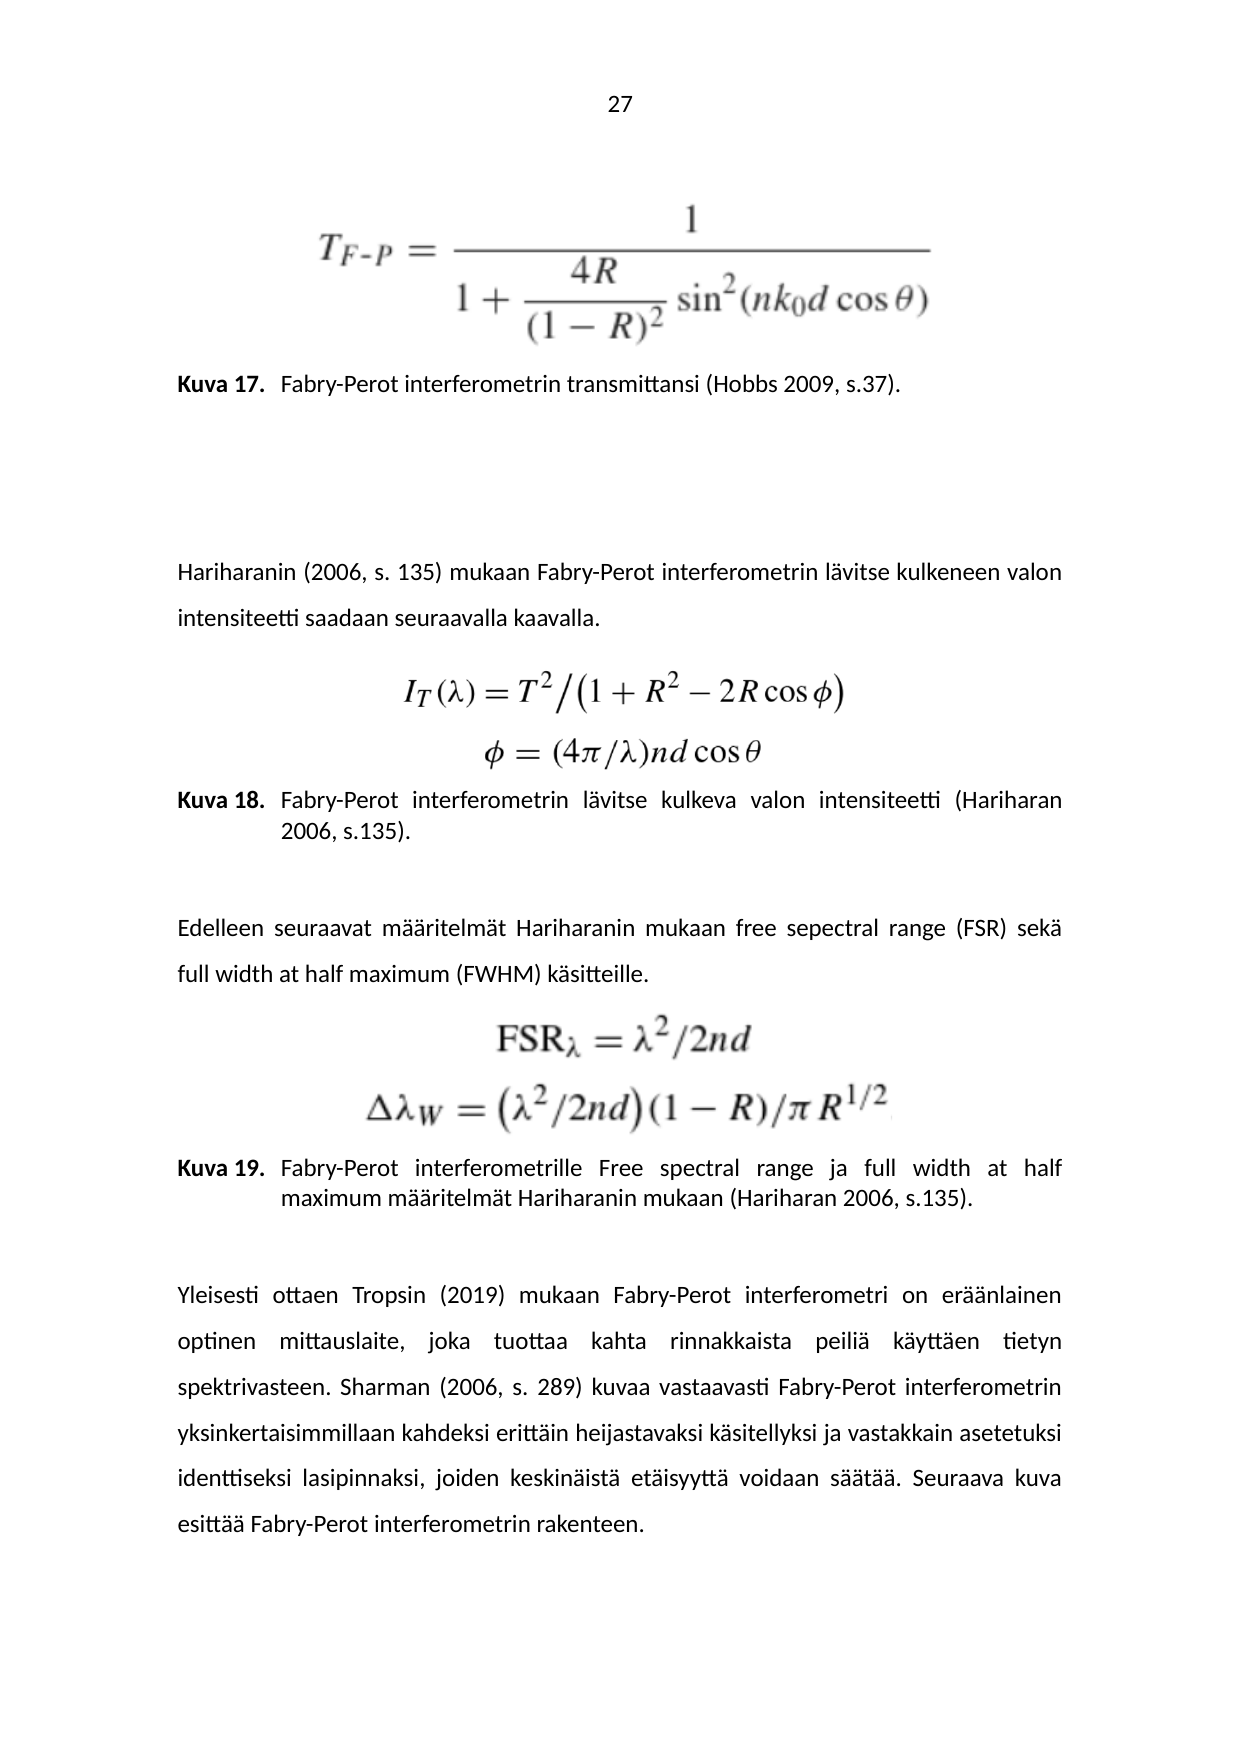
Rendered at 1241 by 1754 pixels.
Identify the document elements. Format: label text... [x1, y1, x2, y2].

text Kuva 17. Fabry-Perot interferometrin transmittansi (Hobbs 2009, s.37). [177, 368, 1063, 398]
text Yleisesti ottaen Tropsin (2019) mukaan Fabry-Perot interferometri on eräänlainen optinen mittauslaite, joka tuottaa kahta rinnakkaista peiliä käyttäen tietyn spektrivasteen. Sharman (2006, s. 289) kuvaa vastaavasti Fabry-Perot interferometrin yksinkertaisimmillaan kahdeksi erittäin heijastavaksi käsitellyksi ja vastakkain asetetuksi identtiseksi lasipinnaksi, joiden keskinäistä etäisyyttä voidaan säätää. Seuraava kuva esittää Fabry-Perot interferometrin rakenteen. [177, 1280, 1063, 1539]
text Hariharanin (2006, s. 135) mukaan Fabry-Perot interferometrin lävitse kulkeneen valon intensiteetti saadaan seuraavalla kaavalla. [177, 556, 1063, 633]
picture [348, 1003, 893, 1140]
picture [393, 647, 847, 772]
picture [304, 177, 936, 356]
text Kuva 19. Fabry-Perot interferometrille Free spectral range ja full width at half maximum määritelmät Hariharanin mukaan (Hariharan 2006, s.135). [177, 1152, 1063, 1213]
text Kuva 18. Fabry-Perot interferometrin lävitse kulkeva valon intensiteetti (Hariharan 2006, s.135). [177, 784, 1063, 846]
text Edelleen seuraavat määritelmät Hariharanin mukaan free sepectral range (FSR) sekä full width at half maximum (FWHM) käsitteille. [177, 912, 1063, 988]
